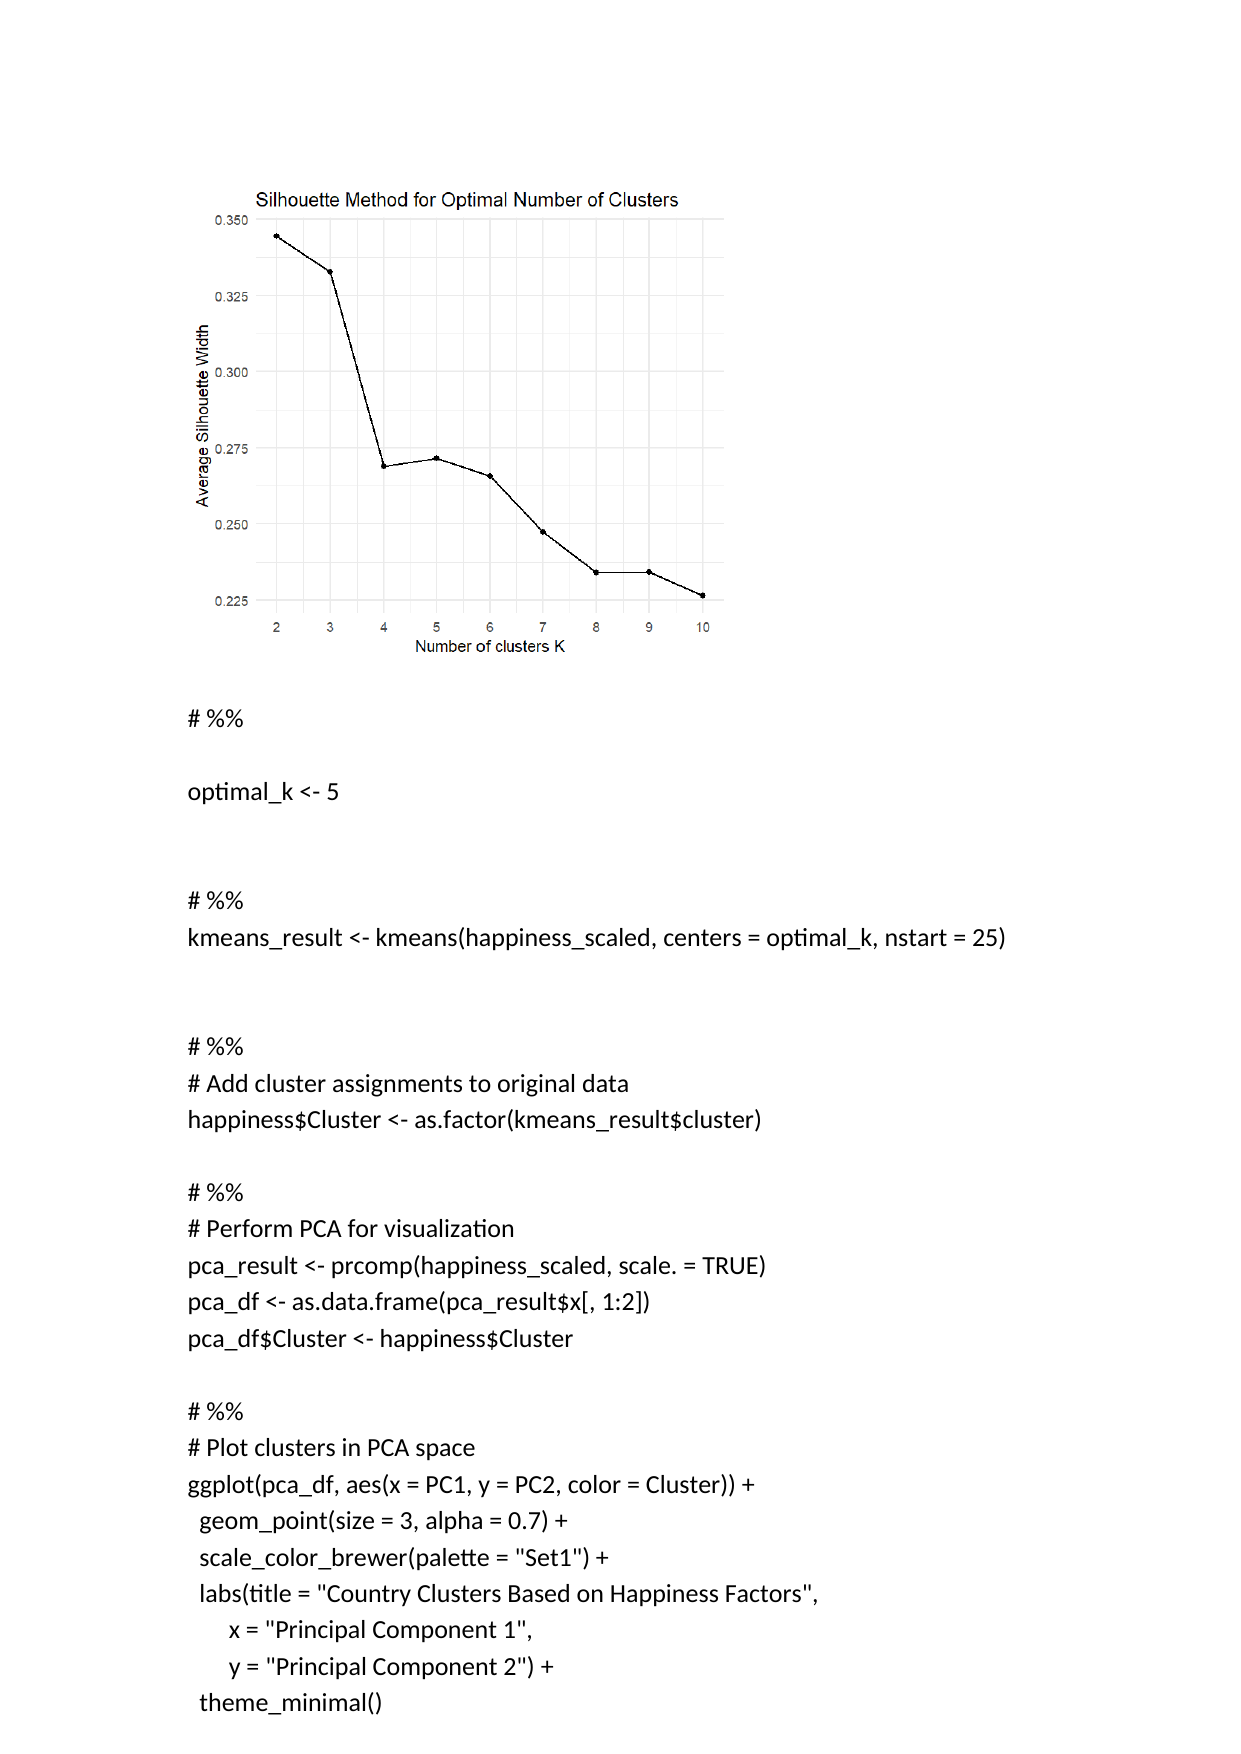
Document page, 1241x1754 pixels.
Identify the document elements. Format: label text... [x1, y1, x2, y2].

text y = "Principal Component 2") + [187, 1650, 1128, 1682]
text pca_df$Cluster <- happiness$Cluster [187, 1322, 1128, 1354]
text # %% [187, 1176, 1128, 1208]
text # %% [187, 702, 1128, 734]
picture [187, 183, 732, 662]
text geom_point(size = 3, alpha = 0.7) + [187, 1504, 1128, 1536]
text kmeans_result <- kmeans(happiness_scaled, centers = optimal_k, nstart = 25) [187, 921, 1128, 953]
text # %% [187, 1395, 1128, 1427]
text optimal_k <- 5 [187, 775, 1128, 807]
text # Plot clusters in PCA space [187, 1431, 1128, 1463]
text theme_minimal() [187, 1686, 1128, 1718]
text ggplot(pca_df, aes(x = PC1, y = PC2, color = Cluster)) + [187, 1468, 1128, 1499]
text happiness$Cluster <- as.factor(kmeans_result$cluster) [187, 1103, 1128, 1135]
text # %% [187, 1030, 1128, 1062]
text # Perform PCA for visualization [187, 1212, 1128, 1244]
text pca_df <- as.data.frame(pca_result$x[, 1:2]) [187, 1285, 1128, 1317]
text # %% [187, 884, 1128, 916]
text x = "Principal Component 1", [187, 1613, 1128, 1645]
text # Add cluster assignments to original data [187, 1067, 1128, 1098]
text scale_color_brewer(palette = "Set1") + [187, 1541, 1128, 1572]
text labs(title = "Country Clusters Based on Happiness Factors", [187, 1577, 1128, 1609]
text pca_result <- prcomp(happiness_scaled, scale. = TRUE) [187, 1249, 1128, 1281]
